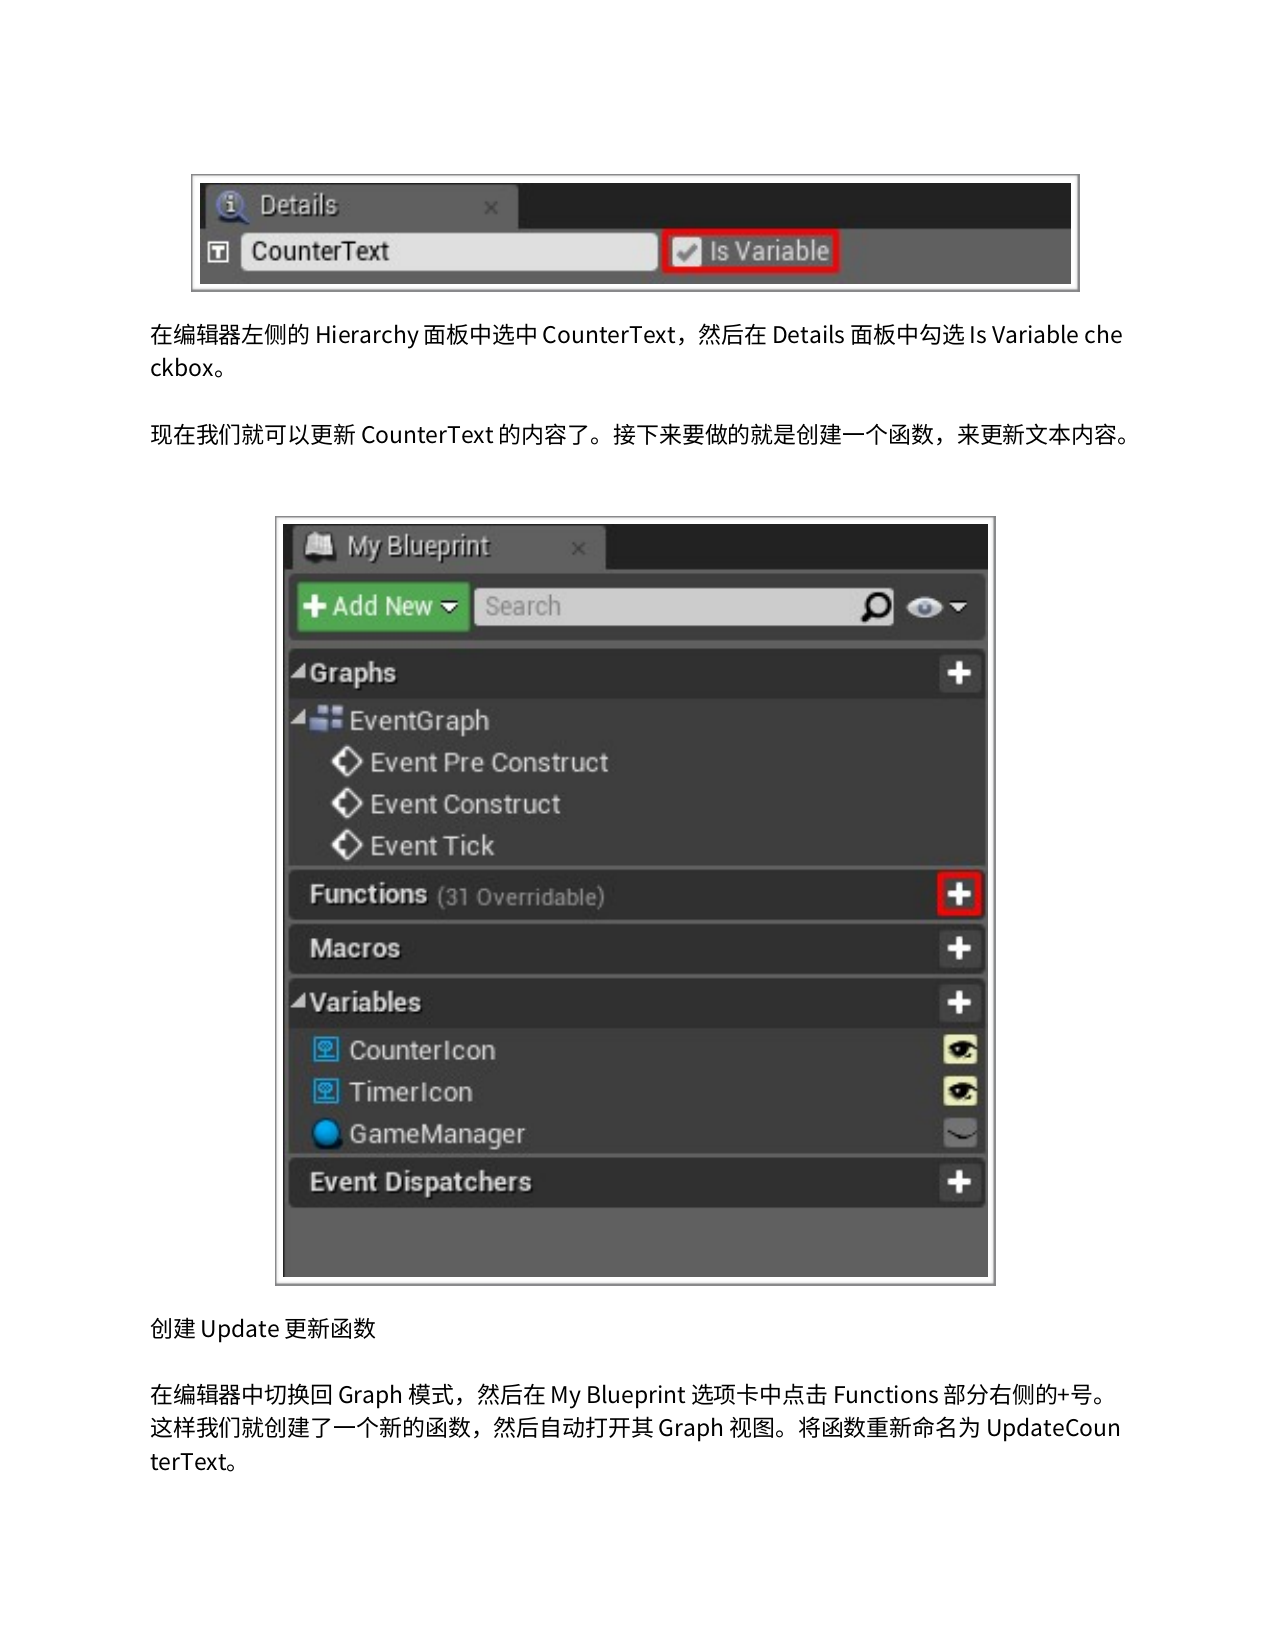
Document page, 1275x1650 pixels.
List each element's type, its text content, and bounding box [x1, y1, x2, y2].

text 在编辑器中切换回Graph模式，然后在My Blueprint选项卡中点击Functions部分右侧的+号。 [150, 1377, 1125, 1410]
picture [275, 516, 996, 1286]
text 现在我们就可以更新CounterText的内容了。接下来要做的就是创建一个函数，来更新文本内容。 [150, 416, 1125, 450]
picture [191, 174, 1080, 292]
text 这样我们就创建了一个新的函数，然后自动打开其Graph视图。将函数重新命名为UpdateCounterText。 [150, 1410, 1125, 1477]
